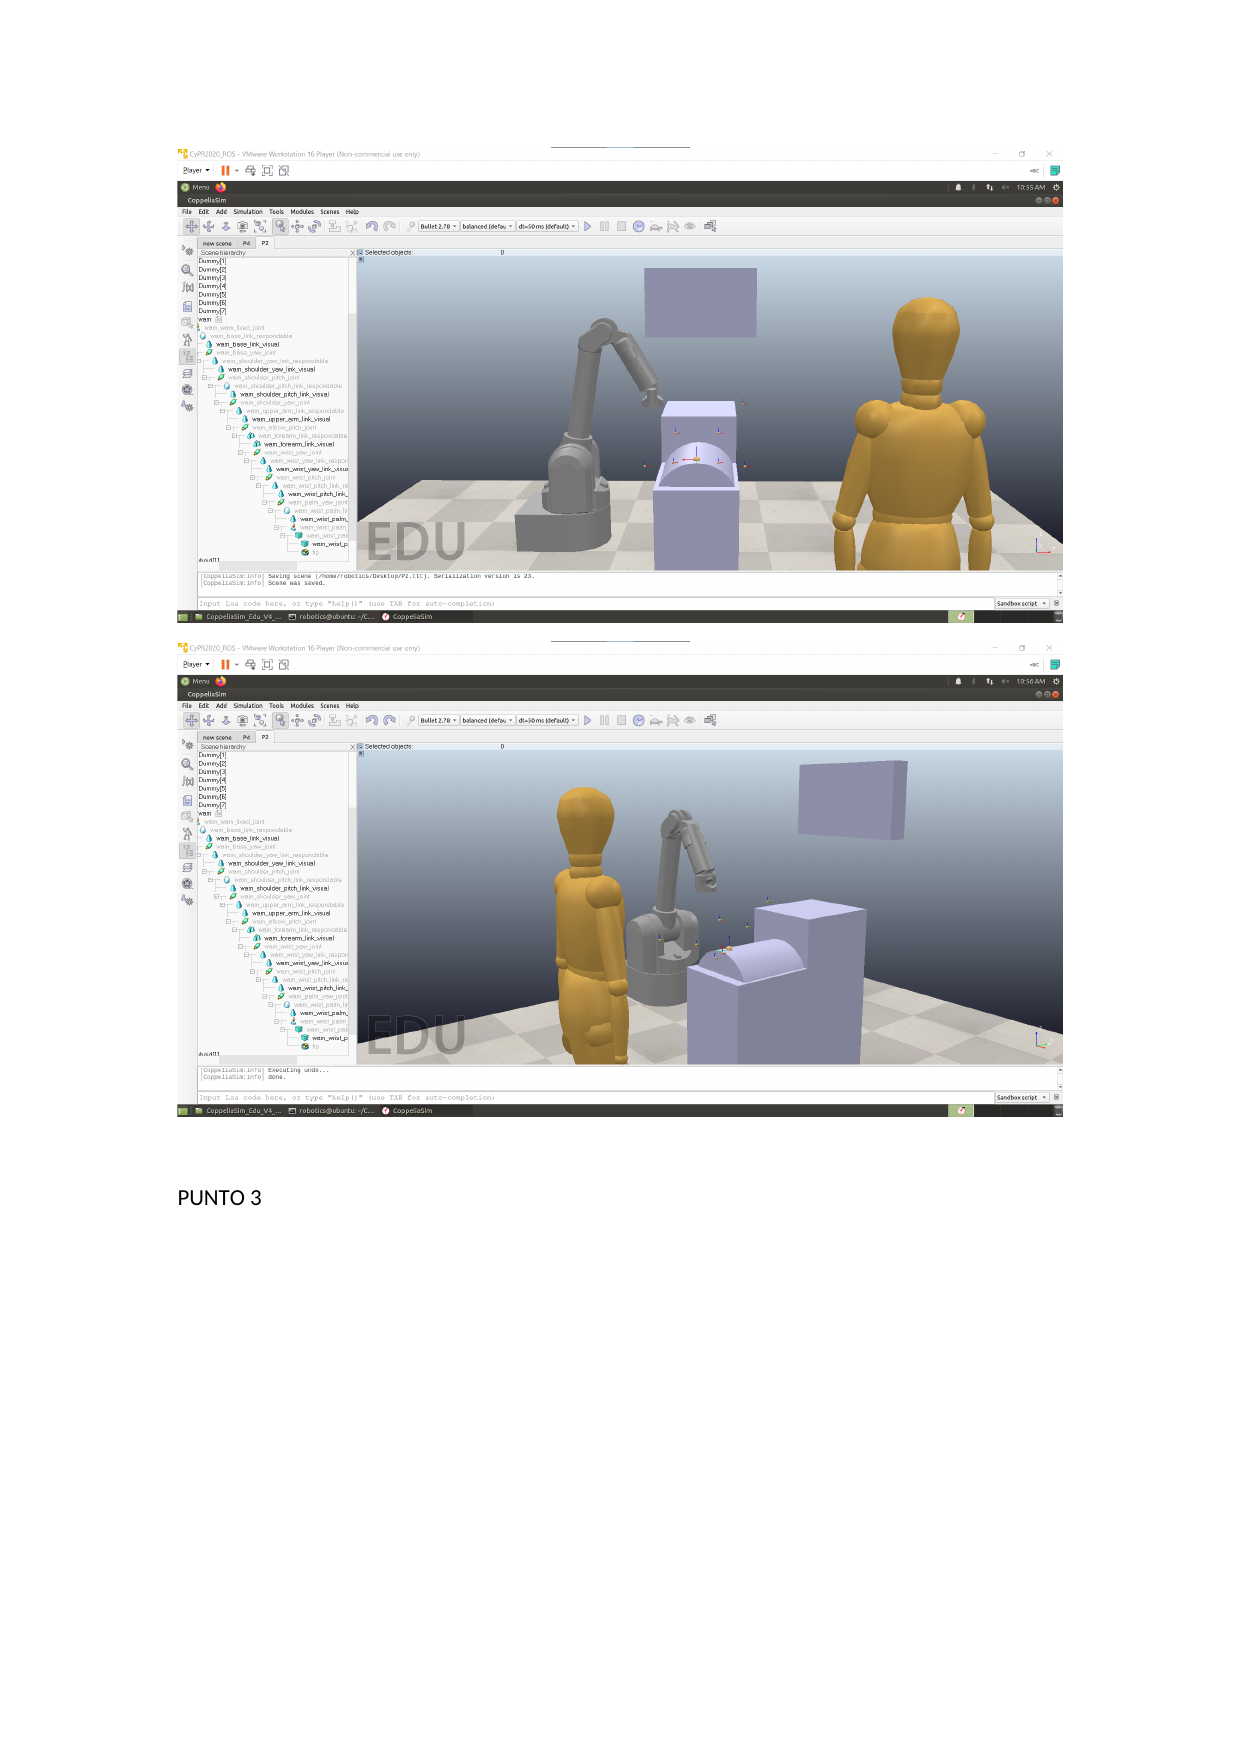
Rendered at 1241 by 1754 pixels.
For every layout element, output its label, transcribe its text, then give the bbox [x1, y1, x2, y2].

text PUNTO 3 [177, 1183, 1063, 1211]
picture [177, 147, 1063, 623]
picture [177, 641, 1063, 1117]
